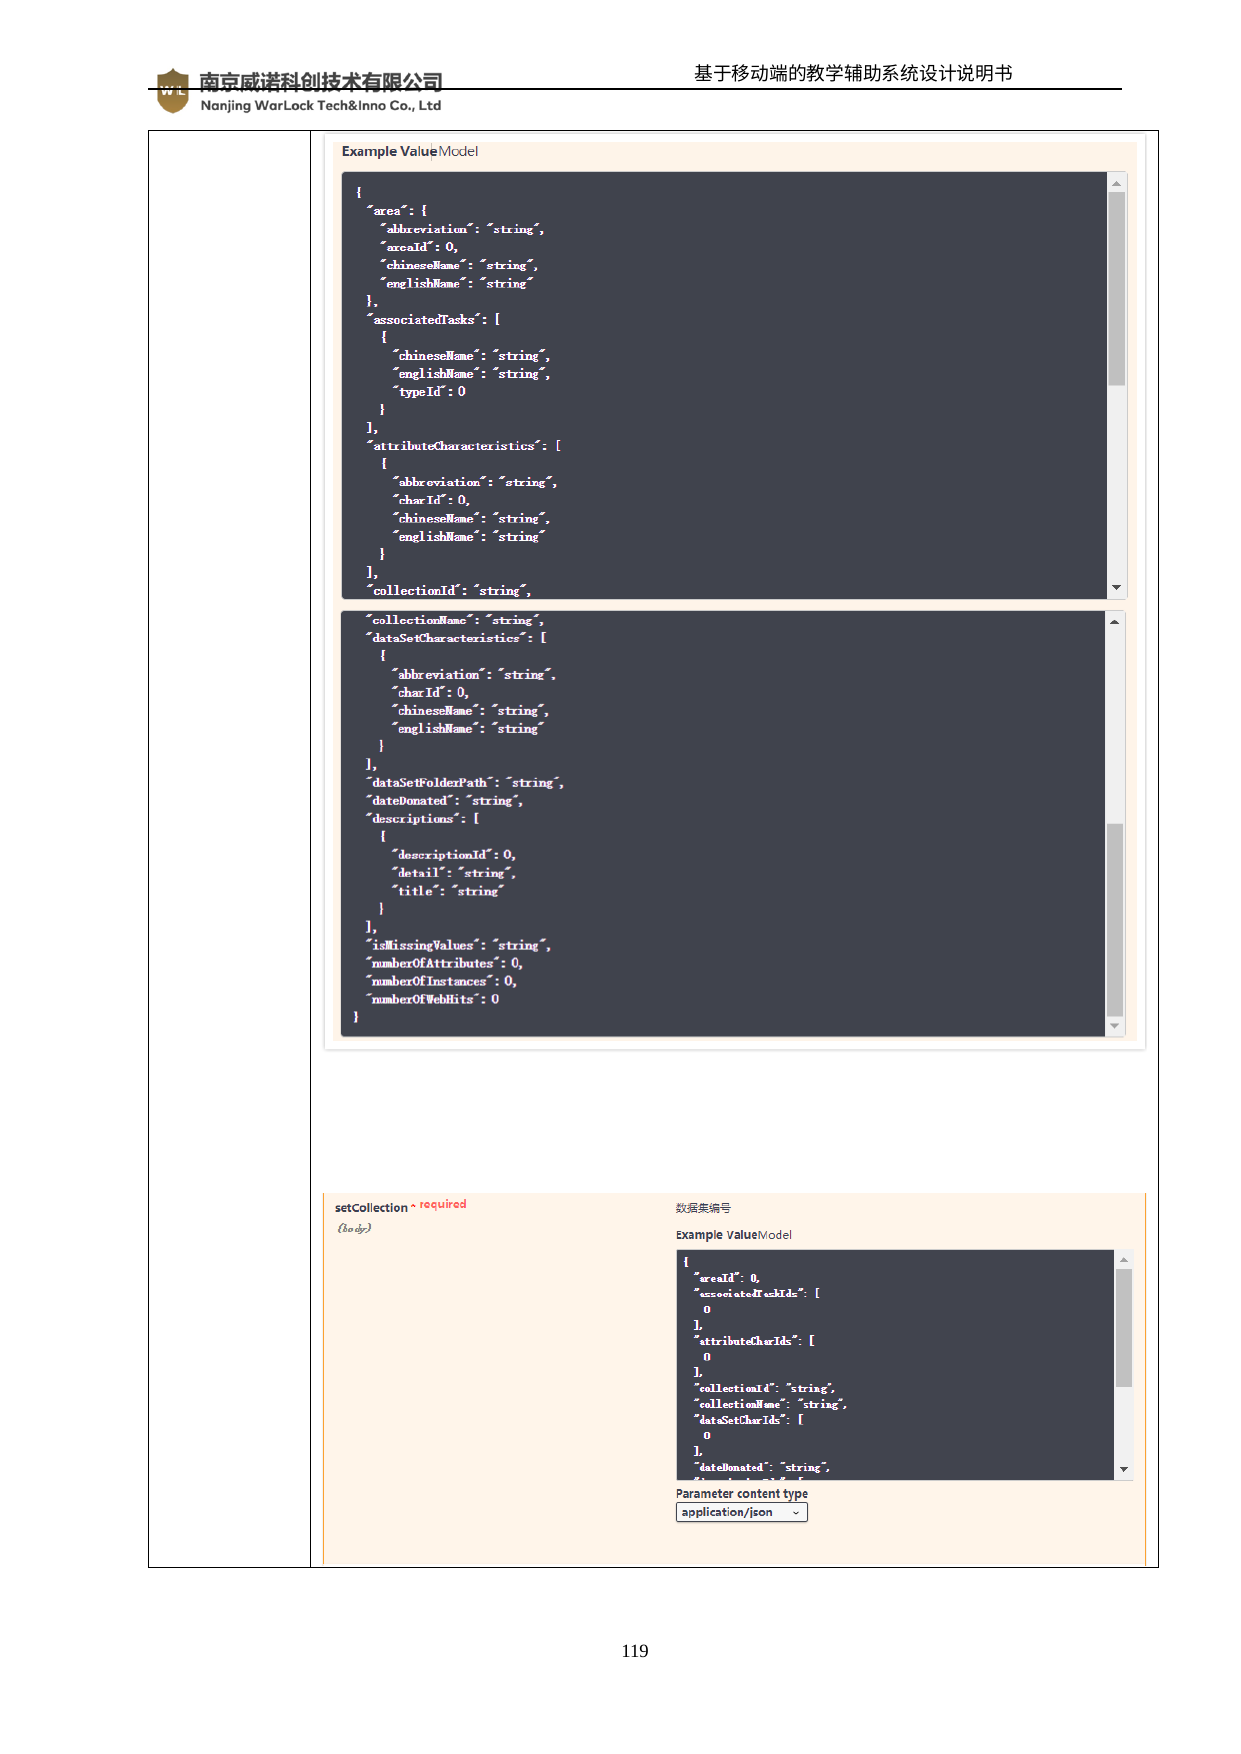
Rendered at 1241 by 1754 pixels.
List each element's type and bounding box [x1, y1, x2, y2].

picture [321, 1193, 1148, 1566]
picture [321, 131, 1148, 1053]
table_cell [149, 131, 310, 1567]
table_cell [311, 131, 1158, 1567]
